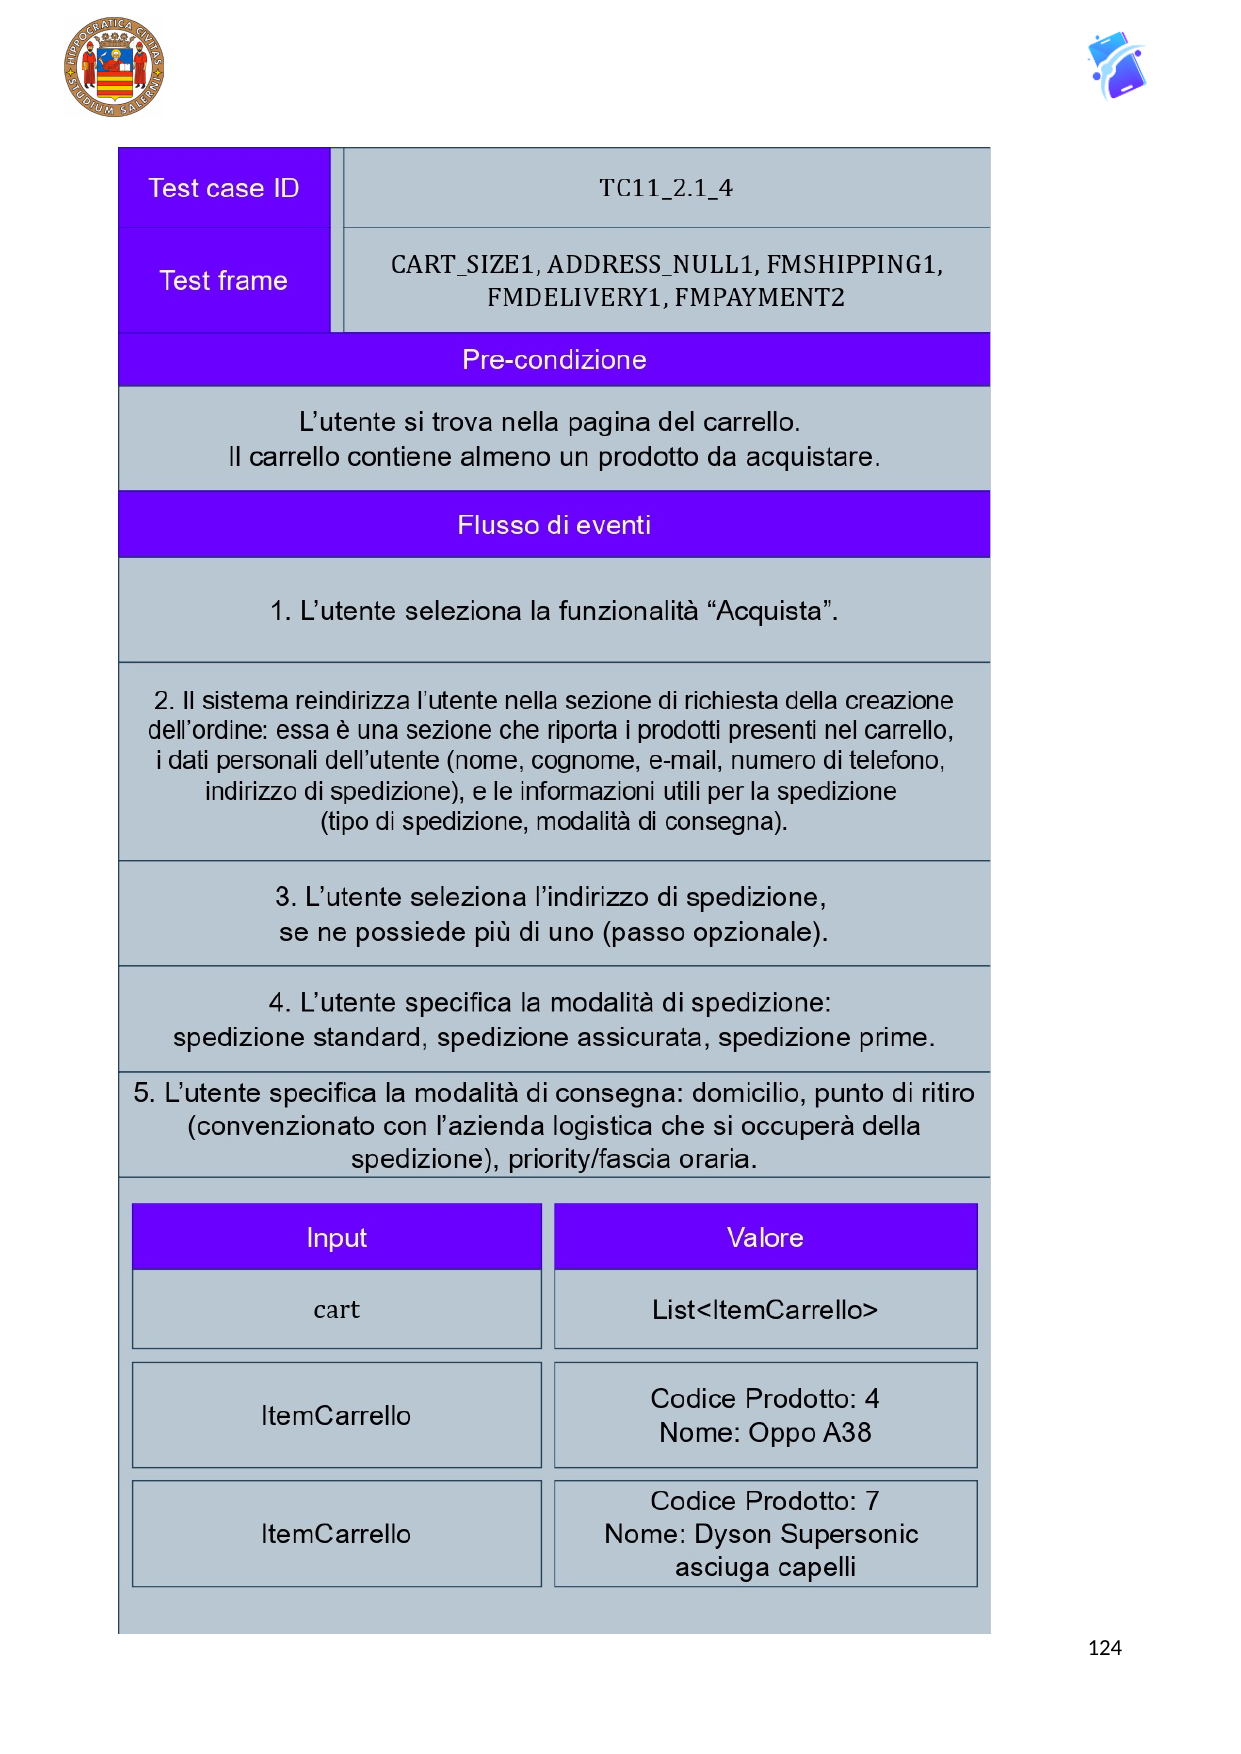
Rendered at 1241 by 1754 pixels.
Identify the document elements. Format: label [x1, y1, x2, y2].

picture [63, 17, 164, 118]
picture [118, 147, 991, 1634]
picture [1061, 11, 1174, 133]
